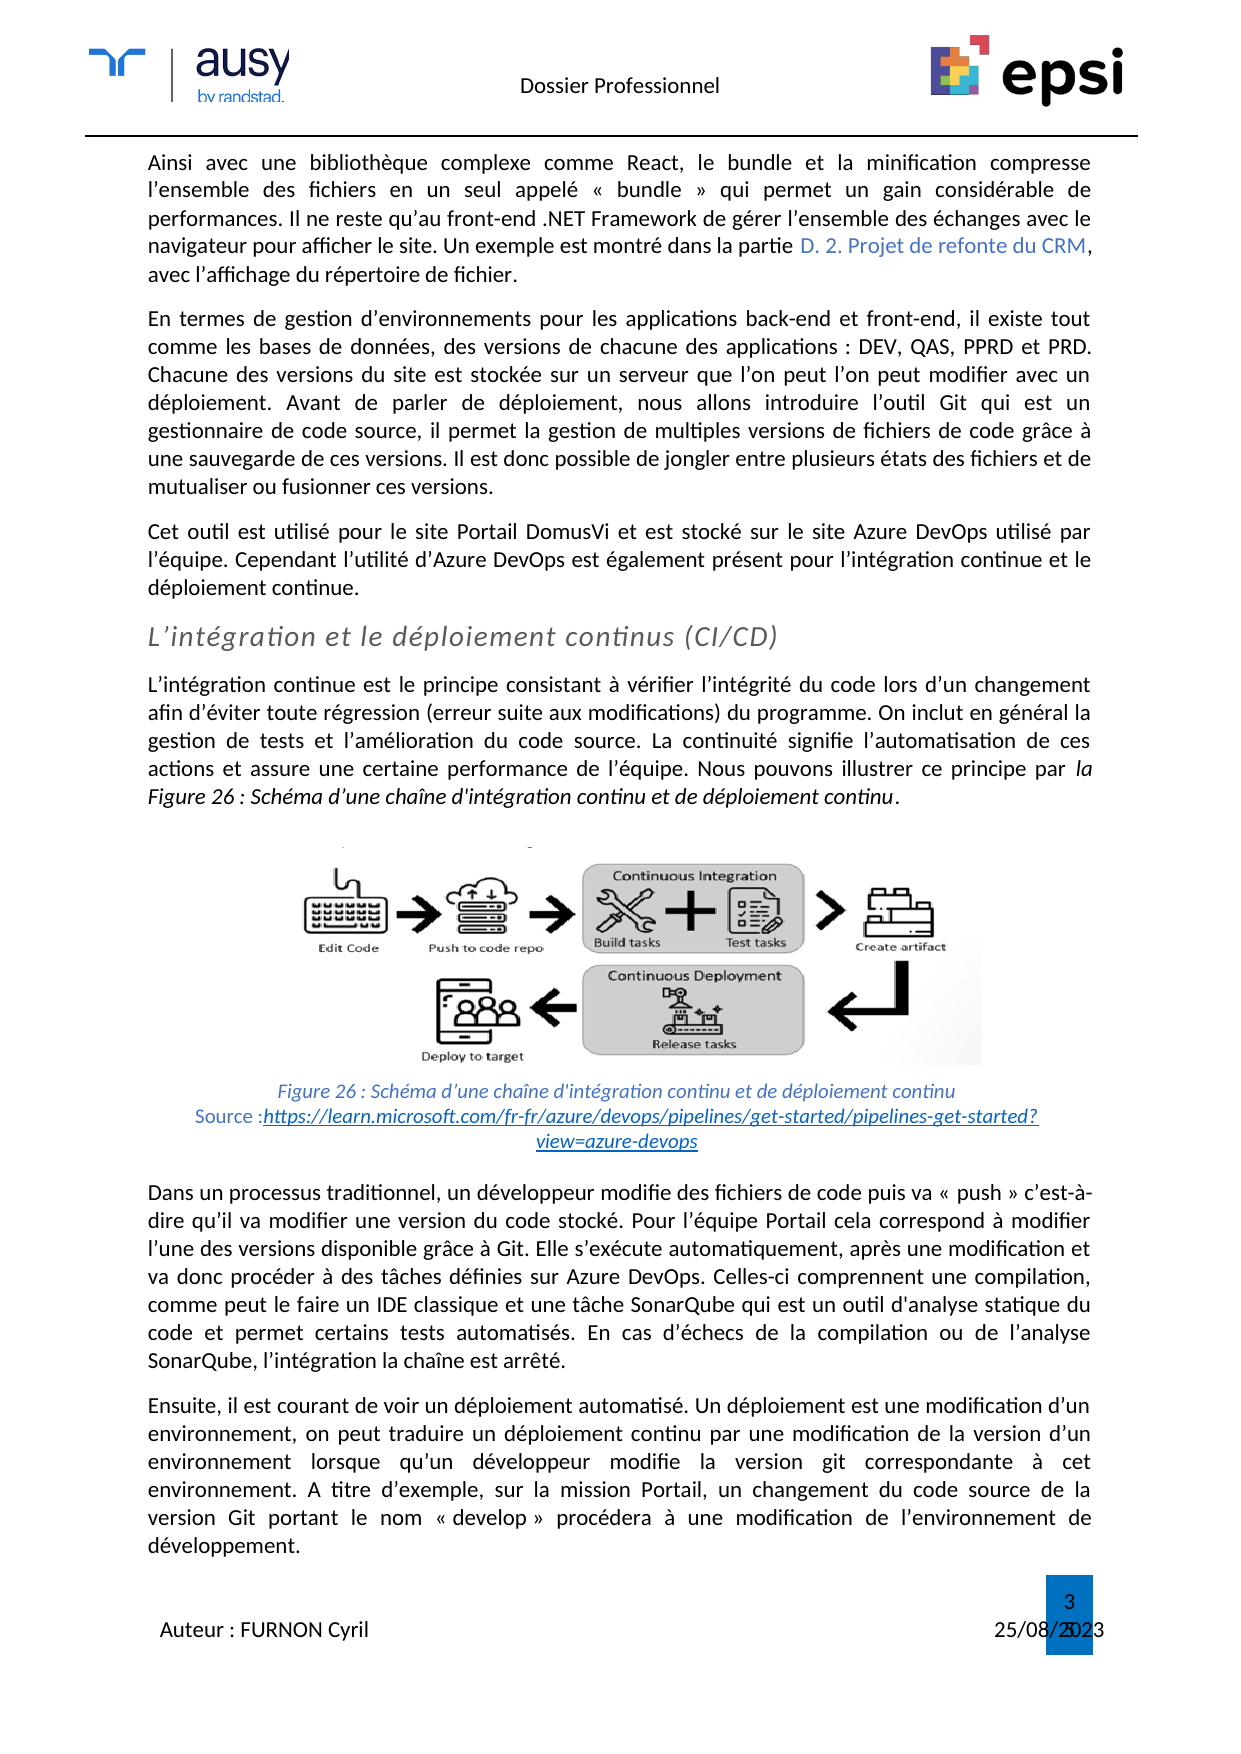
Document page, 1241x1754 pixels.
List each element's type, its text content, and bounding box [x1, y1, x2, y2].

subtitle L’intégration et le déploiement continus (CI/CD) [148, 618, 1093, 653]
text Ainsi avec une bibliothèque complexe comme React, le bundle et la minification compresse l’ensemble des fichiers en un seul appelé « bundle » qui permet un gain considérable de performances. Il ne reste qu’au front-end .NET Framework de gérer l’ensemble des échanges avec le navigateur pour afficher le site. Un exemple est montré dans la partie D. 2. Projet de refonte du CRM, avec l’affichage du répertoire de fichier. [148, 148, 1093, 288]
text L’intégration continue est le principe consistant à vérifier l’intégrité du code lors d’un changement afin d’éviter toute régression (erreur suite aux modifications) du programme. On inclut en général la gestion de tests et l’amélioration du code source. La continuité signifie l’automatisation de ces actions et assure une certaine performance de l’équipe. Nous pouvons illustrer ce principe par la Figure 26 : Schéma d’une chaîne d'intégration continu et de déploiement continu. [148, 670, 1093, 810]
picture [261, 847, 982, 1065]
text Cet outil est utilisé pour le site Portail DomusVi et est stocké sur le site Azure DevOps utilisé par l’équipe. Cependant l’utilité d’Azure DevOps est également présent pour l’intégration continue et le déploiement continue. [148, 517, 1093, 601]
text En termes de gestion d’environnements pour les applications back-end et front-end, il existe tout comme les bases de données, des versions de chacune des applications : DEV, QAS, PPRD et PRD. Chacune des versions du site est stockée sur un serveur que l’on peut l’on peut modifier avec un déploiement. Avant de parler de déploiement, nous allons introduire l’outil Git qui est un gestionnaire de code source, il permet la gestion de multiples versions de fichiers de code grâce à une sauvegarde de ces versions. Il est donc possible de jongler entre plusieurs états des fichiers et de mutualiser ou fusionner ces versions. [148, 304, 1093, 501]
text Ensuite, il est courant de voir un déploiement automatisé. Un déploiement est une modification d’un environnement, on peut traduire un déploiement continu par une modification de la version d’un environnement lorsque qu’un développeur modifie la version git correspondante à cet environnement. A titre d’exemple, sur la mission Portail, un changement du code source de la version Git portant le nom « develop » procédera à une modification de l’environnement de développement. [148, 1391, 1093, 1559]
picture [88, 48, 289, 102]
